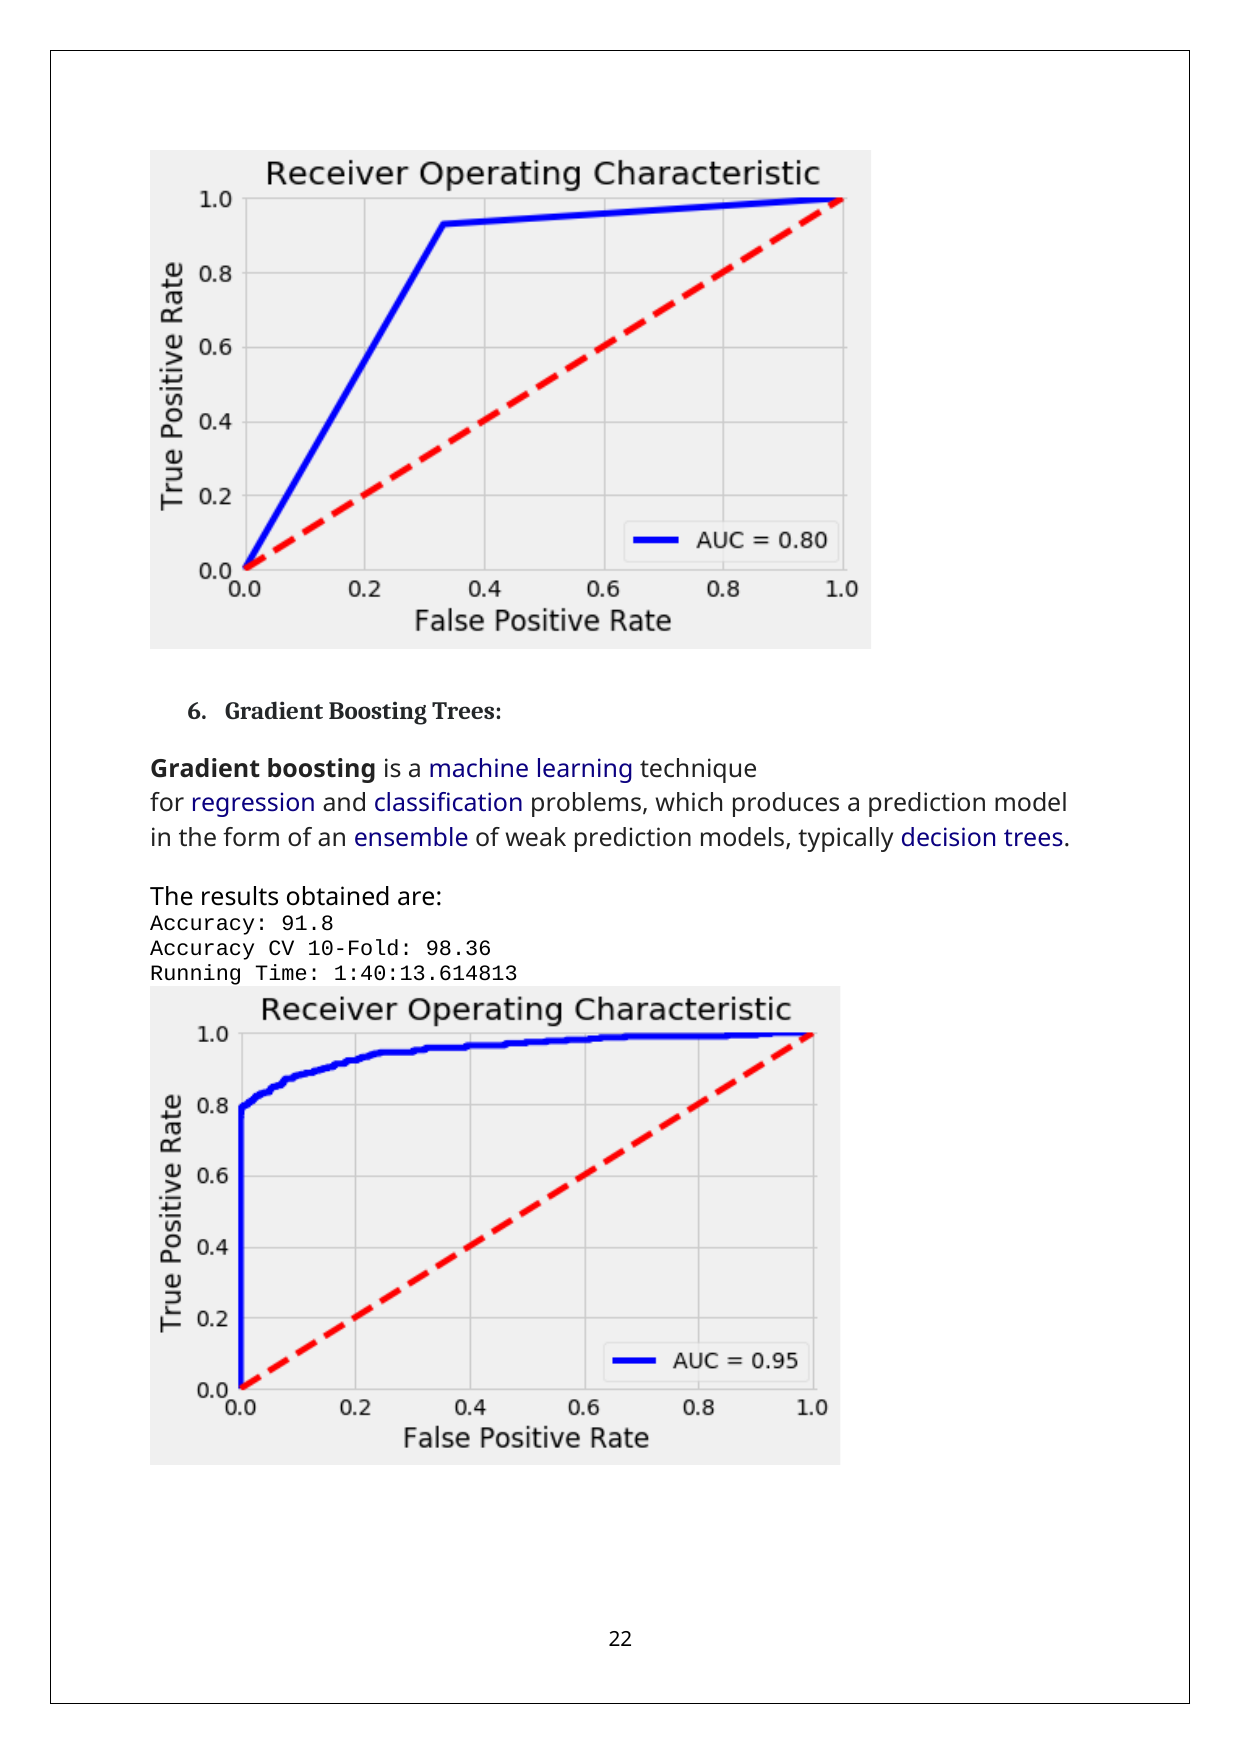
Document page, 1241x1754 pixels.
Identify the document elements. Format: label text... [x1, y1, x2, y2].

text Accuracy: 91.8 [150, 912, 1090, 937]
text The results obtained are: [150, 878, 1090, 912]
picture [150, 150, 872, 649]
text Gradient boosting is a machine learning technique for regression and classification problems, which produces a prediction model in the form of an ensemble of weak prediction models, typically decision trees. [757, 751, 1090, 853]
text Accuracy CV 10-Fold: 98.36 [150, 937, 1090, 962]
picture [150, 986, 841, 1465]
list Gradient Boosting Trees: [187, 697, 1090, 726]
text Running Time: 1:40:13.614813 [150, 962, 1090, 987]
